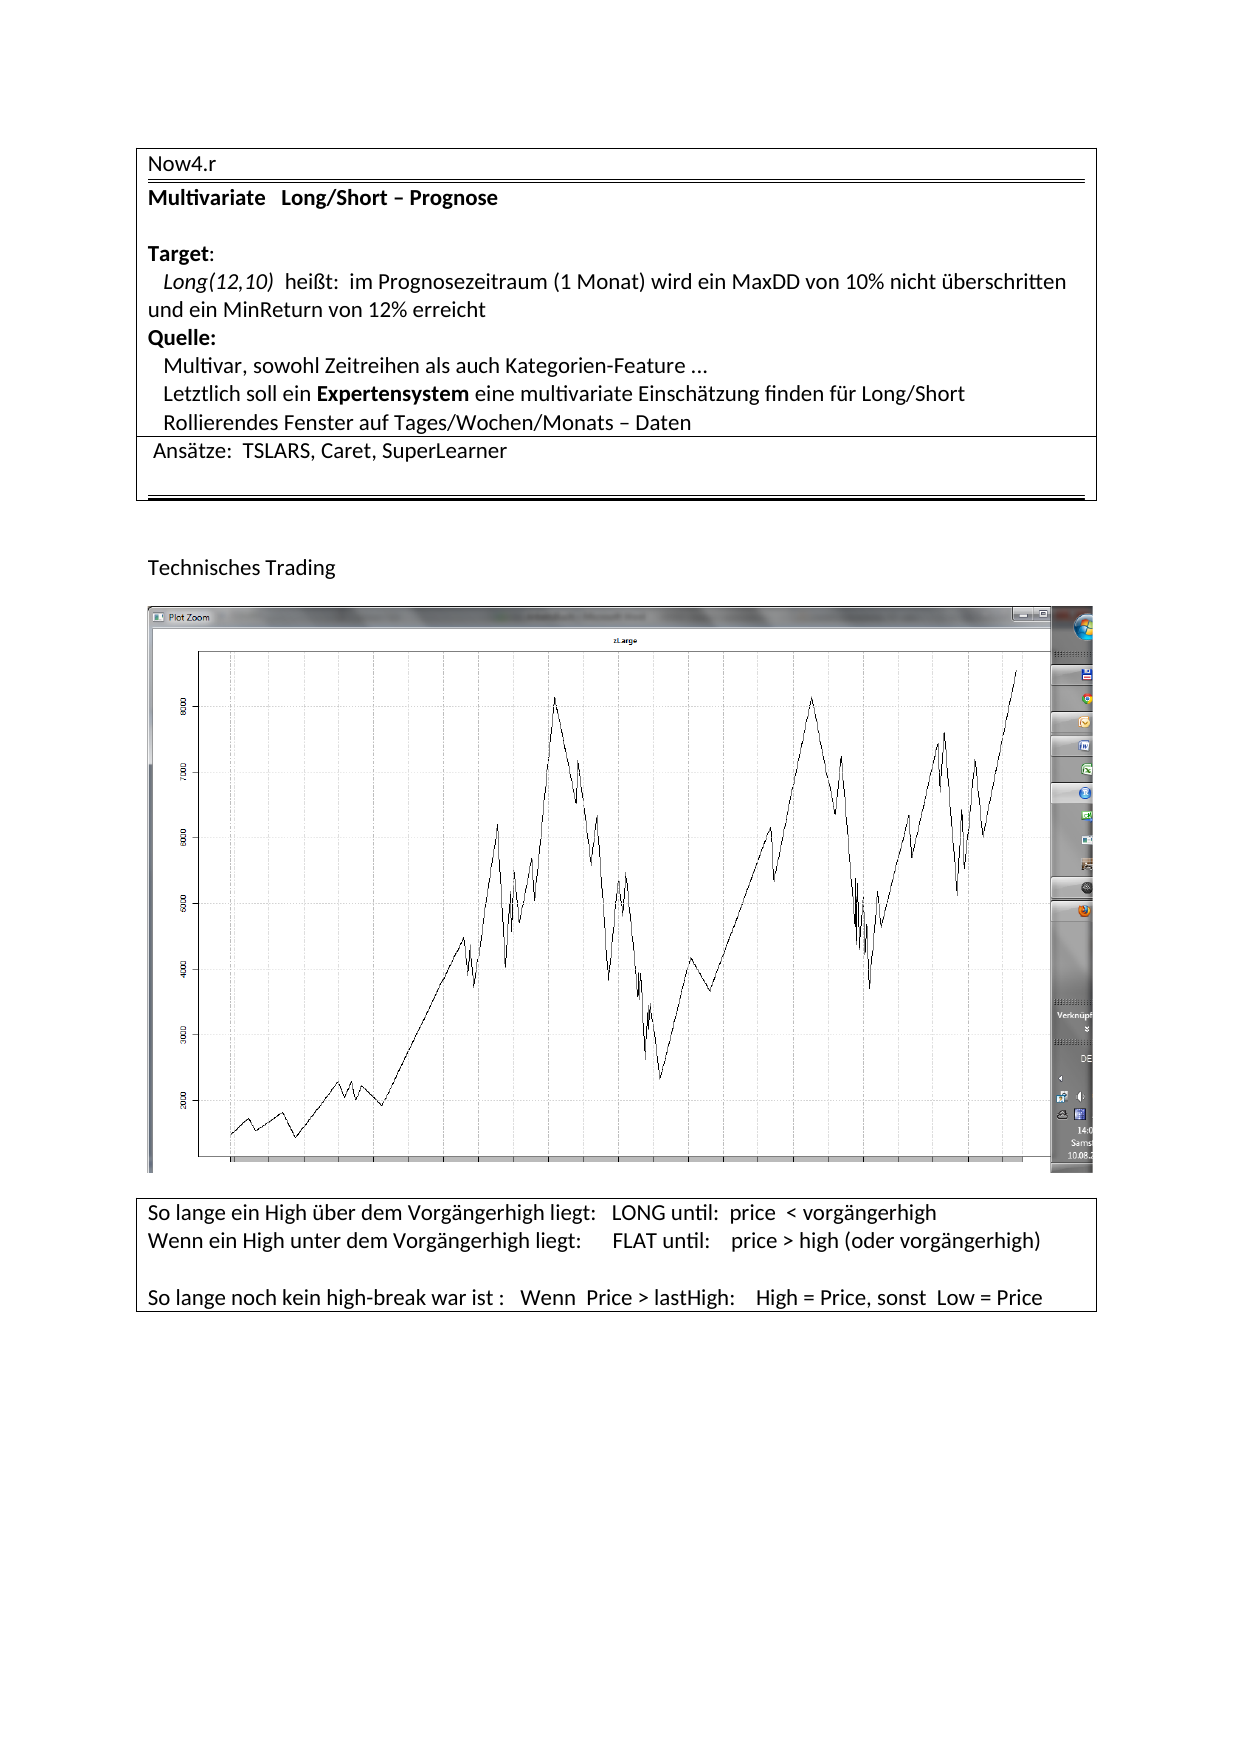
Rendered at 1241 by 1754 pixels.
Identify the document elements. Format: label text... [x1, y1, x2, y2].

text Technisches Trading [148, 553, 1093, 582]
table_cell Ansätze: TSLARS, Caret, SuperLearner [137, 437, 1096, 499]
table_header Now4.r Multivariate Long/Short – Prognose Target: Long(12,10) heißt: im Prognosezeitraum (1 Monat) wird ein MaxDD von 10% nicht überschritten und ein MinReturn von 12% erreicht Quelle: Multivar, sowohl Zeitreihen als auch Kategorien-Feature ... Letztlich soll ein Expertensystem eine multivariate Einschätzung finden für Long/Short Rollierendes Fenster auf Tages/Wochen/Monats – Daten [137, 149, 1096, 436]
table_header So lange ein High über dem Vorgängerhigh liegt: LONG until: price < vorgängerhigh Wenn ein High unter dem Vorgängerhigh liegt: FLAT until: price > high (oder vorgängerhigh) So lange noch kein high-break war ist : Wenn Price > lastHigh: High = Price, sonst Low = Price [137, 1199, 1096, 1311]
picture [147, 606, 1093, 1173]
